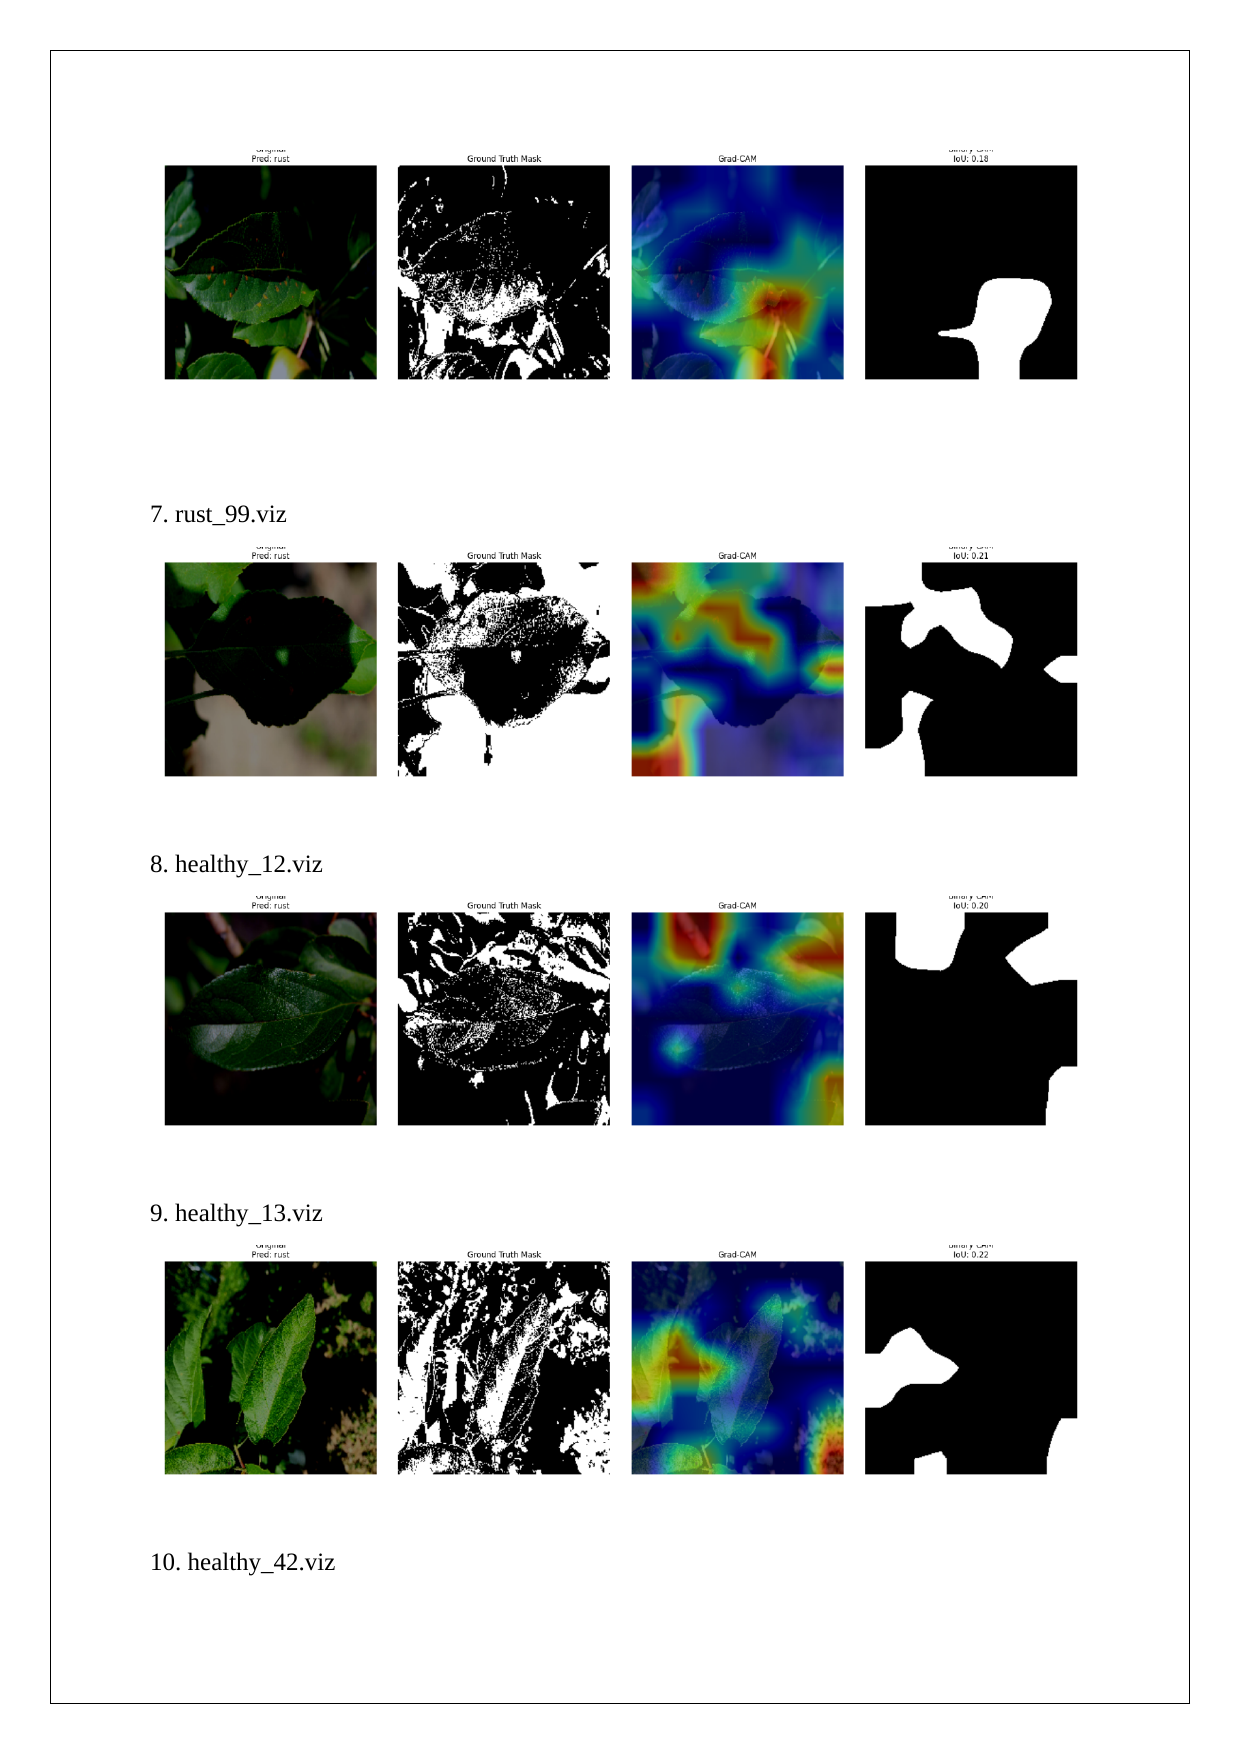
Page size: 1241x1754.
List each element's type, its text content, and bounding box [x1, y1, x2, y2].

picture [150, 1245, 1091, 1481]
text 9. healthy_13.viz [150, 1198, 1090, 1227]
picture [150, 547, 1091, 783]
text 8. healthy_12.viz [150, 849, 1090, 877]
picture [150, 896, 1091, 1132]
text 10. healthy_42.viz [150, 1547, 1090, 1576]
text 7. rust_99.viz [150, 499, 1090, 528]
picture [150, 150, 1091, 386]
